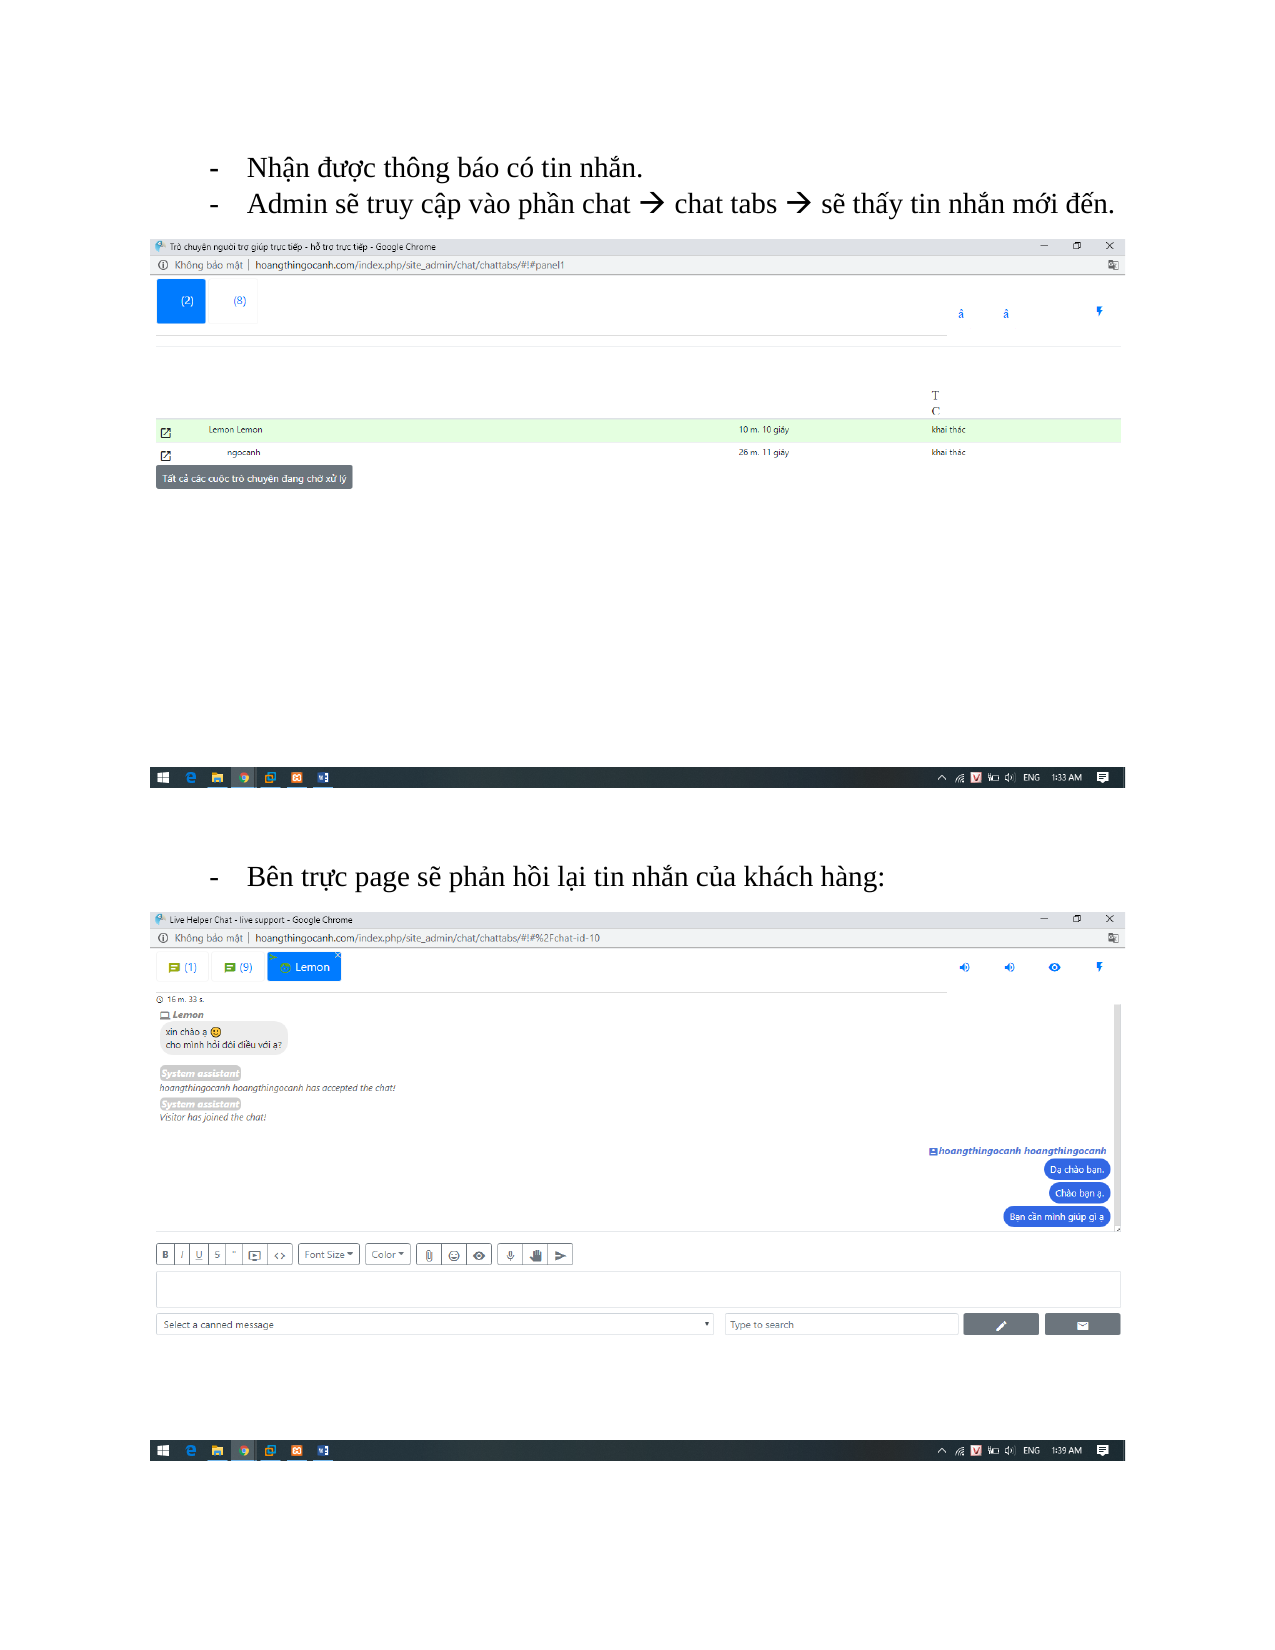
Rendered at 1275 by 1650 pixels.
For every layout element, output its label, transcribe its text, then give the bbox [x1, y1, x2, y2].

picture [150, 239, 1125, 788]
list Admin sẽ truy cập vào phần chat chat tabs sẽ thấy tin nhắn mới đến. [209, 186, 1125, 220]
list Bên trực page sẽ phản hồi lại tin nhắn của khách hàng: [209, 859, 1125, 893]
picture [150, 912, 1125, 1461]
list Nhận được thông báo có tin nhắn. [209, 150, 1125, 183]
